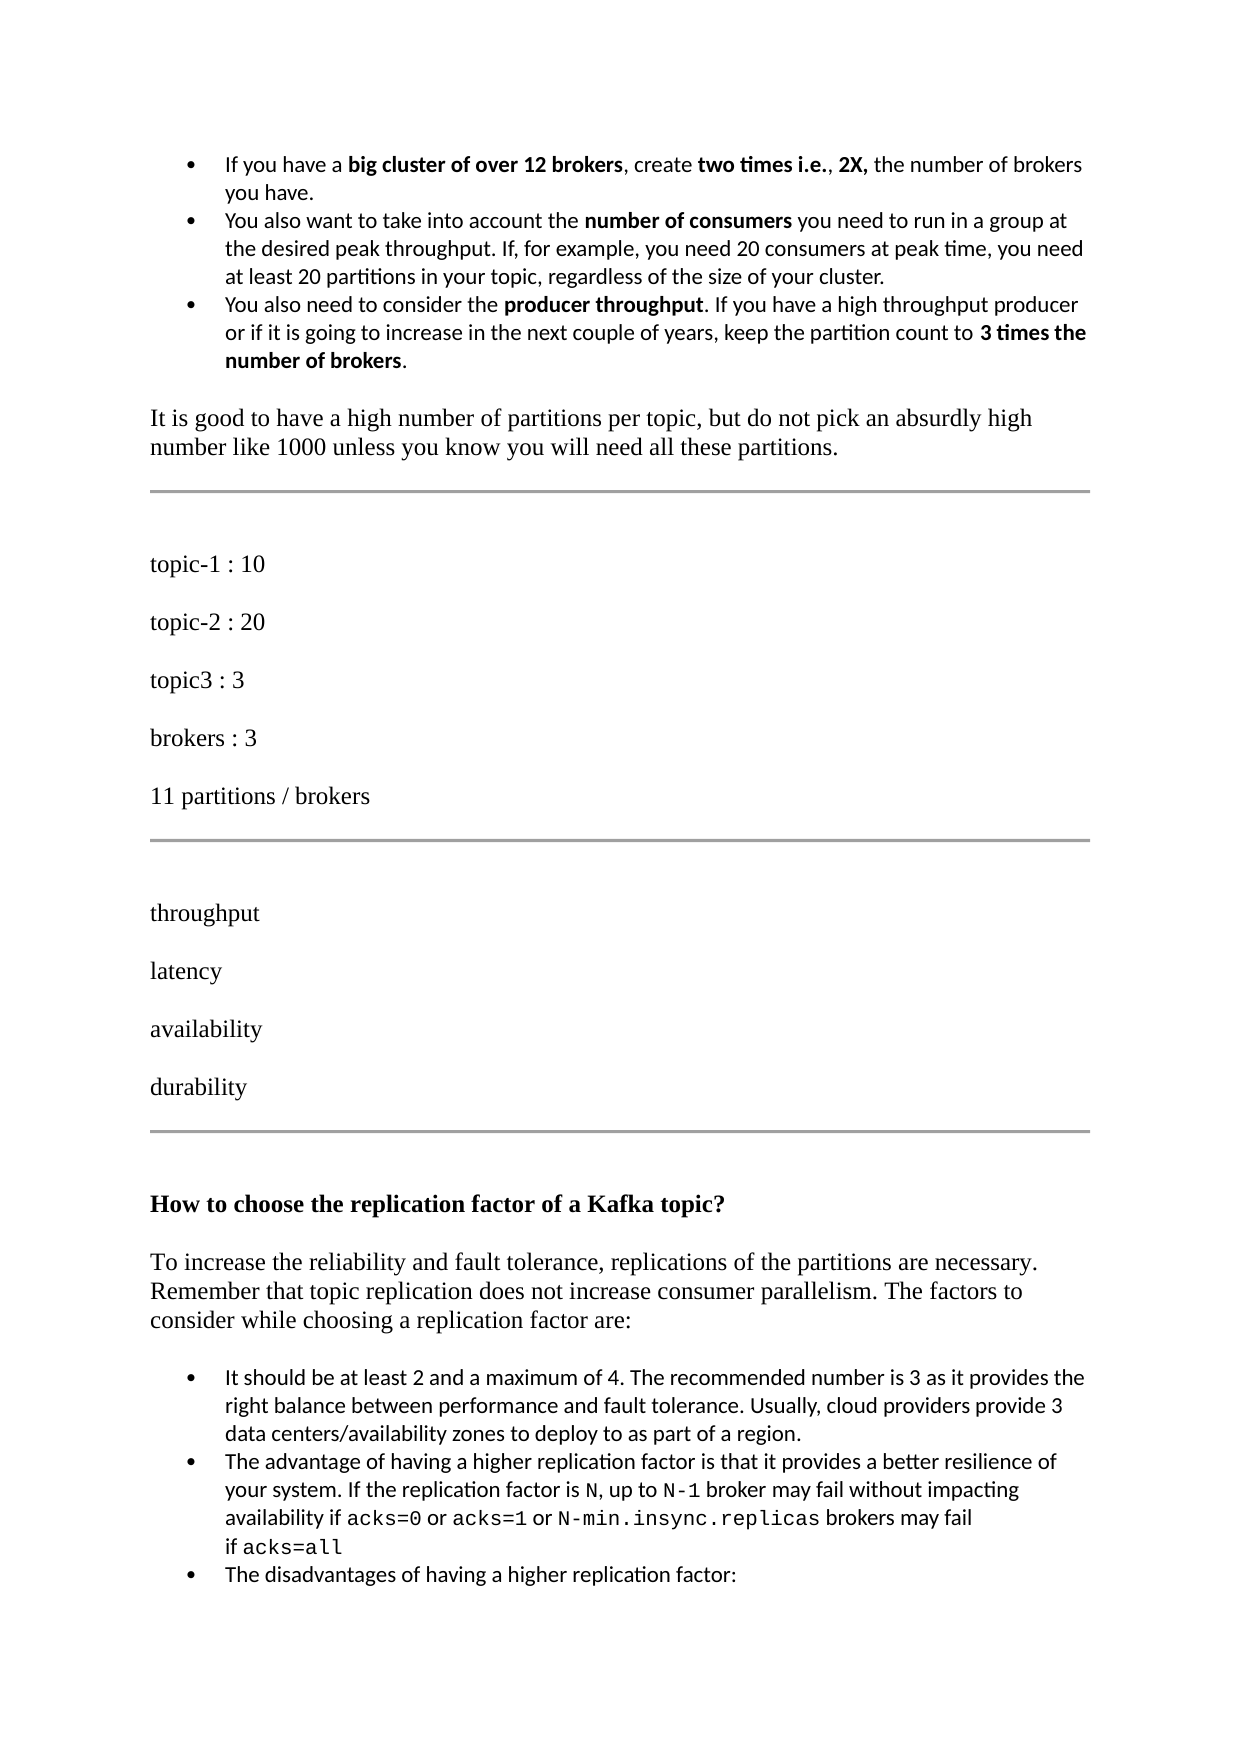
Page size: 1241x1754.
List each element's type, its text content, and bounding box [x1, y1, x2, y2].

list It should be at least 2 and a maximum of 4. The recommended number is 3 as it provides the right balance between performance and fault tolerance. Usually, cloud providers provide 3 data centers/availability zones to deploy to as part of a region. [187, 1363, 1090, 1447]
list The advantage of having a higher replication factor is that it provides a better resilience of your system. If the replication factor is N, up to N-1 broker may fail without impacting availability if acks=0 or acks=1 or N-min.insync.replicas brokers may fail if acks=all [187, 1447, 1090, 1560]
text topic-2 : 20 [150, 607, 1090, 636]
text topic3 : 3 [150, 665, 1090, 694]
text It is good to have a high number of partitions per topic, but do not pick an absurdly high number like 1000 unless you know you will need all these partitions. [150, 403, 1090, 461]
text throughput [150, 898, 1090, 927]
list If you have a big cluster of over 12 brokers, create two times i.e., 2X, the number of brokers you have. [187, 150, 1090, 206]
text durability [150, 1072, 1090, 1101]
text brokers : 3 [150, 723, 1090, 752]
list You also need to consider the producer throughput. If you have a high throughput producer or if it is going to increase in the next couple of years, keep the partition count to 3 times the number of brokers. [187, 290, 1090, 374]
text topic-1 : 10 [150, 549, 1090, 578]
text How to choose the replication factor of a Kafka topic? [150, 1189, 1090, 1218]
text To increase the reliability and fault tolerance, replications of the partitions are necessary. Remember that topic replication does not increase consumer parallelism. The factors to consider while choosing a replication factor are: [150, 1247, 1090, 1333]
text 11 partitions / brokers [150, 781, 1090, 810]
list You also want to take into account the number of consumers you need to run in a group at the desired peak throughput. If, for example, you need 20 consumers at peak time, you need at least 20 partitions in your topic, regardless of the size of your cluster. [187, 206, 1090, 290]
list The disadvantages of having a higher replication factor: [187, 1560, 1090, 1588]
text latency [150, 956, 1090, 985]
text availability [150, 1014, 1090, 1043]
